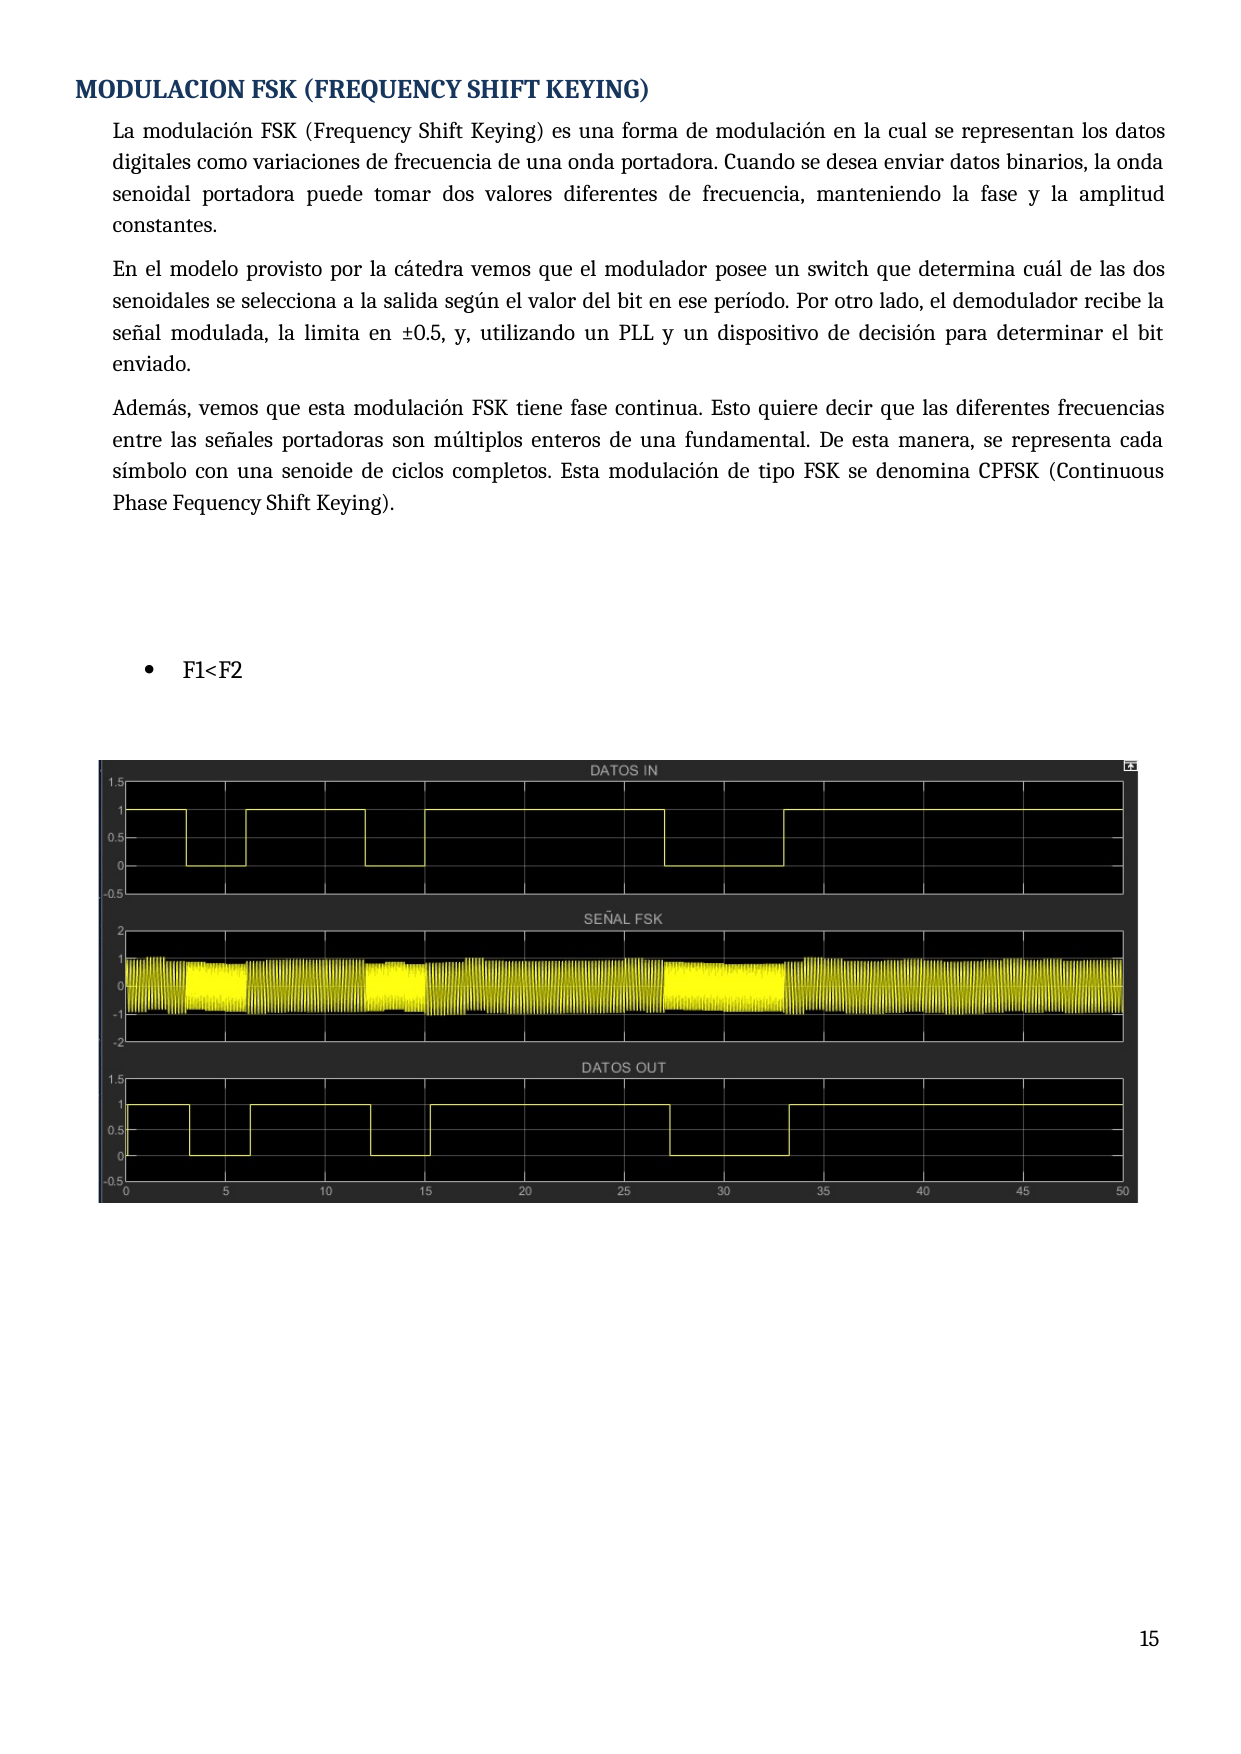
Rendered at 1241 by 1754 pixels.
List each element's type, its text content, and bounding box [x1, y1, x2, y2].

picture [98, 760, 1139, 1203]
text Además, vemos que esta modulación FSK tiene fase continua. Esto quiere decir que las diferentes frecuencias entre las señales portadoras son múltiplos enteros de una fundamental. De esta manera, se representa cada símbolo con una senoide de ciclos completos. Esta modulación de tipo FSK se denomina CPFSK (Continuous Phase Fequency Shift Keying). [112, 395, 1166, 516]
text En el modelo provisto por la cátedra vemos que el modulador posee un switch que determina cuál de las dos senoidales se selecciona a la salida según el valor del bit en ese período. Por otro lado, el demodulador recibe la señal modulada, la limita en ±0.5, y, utilizando un PLL y un dispositivo de decisión para determinar el bit enviado. [112, 256, 1166, 377]
subtitle MODULACION FSK (FREQUENCY SHIFT KEYING) [75, 74, 1178, 105]
text La modulación FSK (Frequency Shift Keying) es una forma de modulación en la cual se representan los datos digitales como variaciones de frecuencia de una onda portadora. Cuando se desea enviar datos binarios, la onda senoidal portadora puede tomar dos valores diferentes de frecuencia, manteniendo la fase y la amplitud constantes. [112, 117, 1166, 238]
subtitle F1<F2 [145, 656, 1178, 684]
